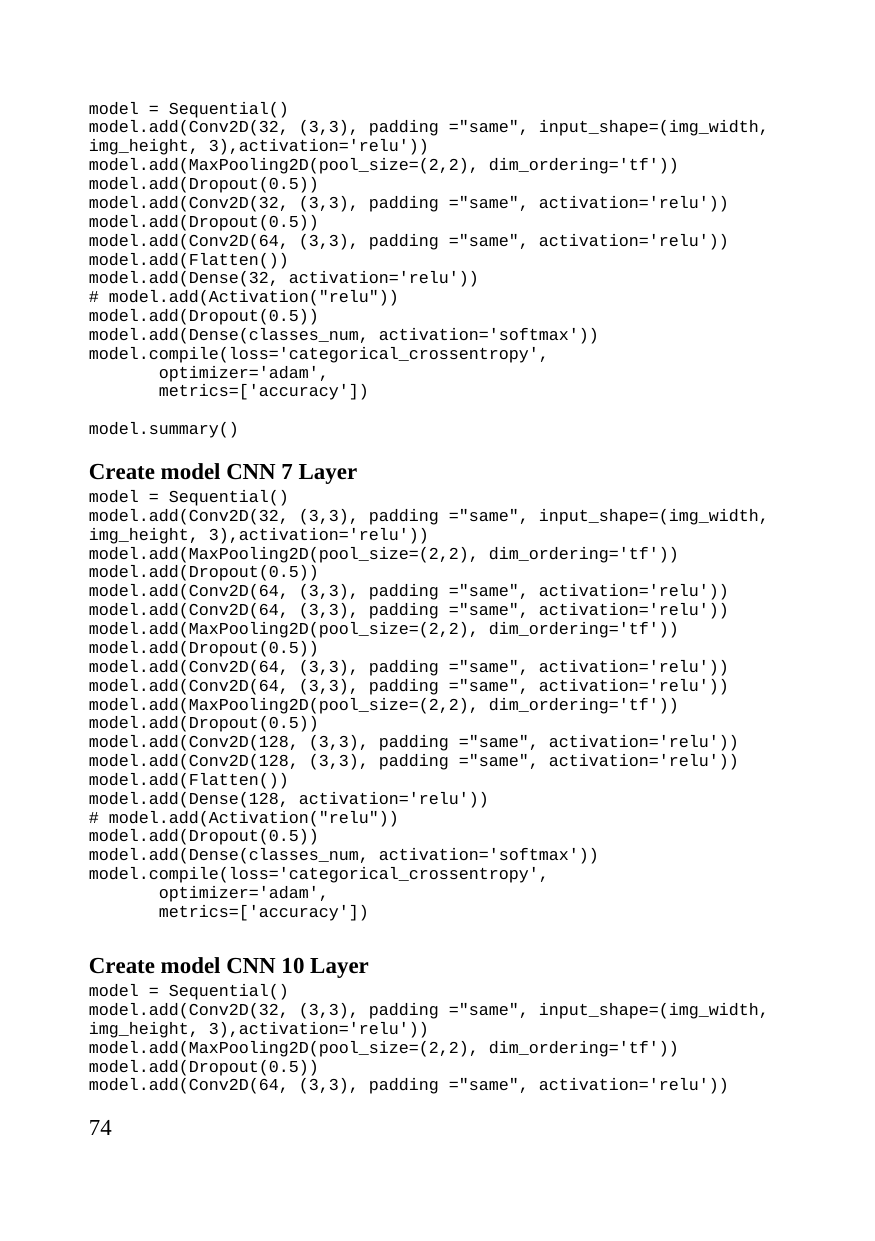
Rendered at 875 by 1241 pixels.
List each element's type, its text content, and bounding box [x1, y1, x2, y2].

text model.add(Dropout(0.5)) [89, 213, 785, 232]
text model = Sequential() [89, 983, 785, 1002]
text optimizer='adam', [89, 884, 785, 903]
text metrics=['accuracy']) [89, 903, 785, 922]
text model.add(Flatten()) [89, 771, 785, 790]
text # model.add(Activation("relu")) [89, 289, 785, 308]
text model.add(Dense(128, activation='relu')) [89, 790, 785, 809]
text model.add(Flatten()) [89, 251, 785, 270]
text model.add(MaxPooling2D(pool_size=(2,2), dim_ordering='tf')) [89, 157, 785, 176]
text model.add(Dense(classes_num, activation='softmax')) [89, 847, 785, 866]
text model = Sequential() [89, 100, 785, 119]
text model.add(Conv2D(32, (3,3), padding ="same", input_shape=(img_width, img_height, 3),activation='relu')) [89, 119, 785, 157]
text model.add(Dropout(0.5)) [89, 308, 785, 326]
text model.add(Conv2D(64, (3,3), padding ="same", activation='relu')) [89, 232, 785, 251]
text model.add(Dense(classes_num, activation='softmax')) [89, 326, 785, 345]
text model.compile(loss='categorical_crossentropy', [89, 345, 785, 364]
text Create model CNN 7 Layer [89, 458, 785, 485]
text model.add(Dropout(0.5)) [89, 564, 785, 583]
text model.add(Dropout(0.5)) [89, 715, 785, 734]
text model = Sequential() [89, 489, 785, 507]
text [89, 1039, 785, 1058]
text Create model CNN 10 Layer [89, 952, 785, 979]
text model.add(Dropout(0.5)) [89, 1058, 785, 1077]
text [89, 1077, 785, 1096]
text model.add(Dropout(0.5)) [89, 176, 785, 194]
text model.add(Conv2D(32, (3,3), padding ="same", input_shape=(img_width, img_height, 3),activation='relu')) [89, 1002, 785, 1039]
text model.add(MaxPooling2D(pool_size=(2,2), dim_ordering='tf')) [89, 545, 785, 564]
text model.add(Conv2D(128, (3,3), padding ="same", activation='relu')) [89, 753, 785, 771]
text model.add(Conv2D(32, (3,3), padding ="same", input_shape=(img_width, img_height, 3),activation='relu')) [89, 507, 785, 545]
text optimizer='adam', [89, 364, 785, 383]
text model.compile(loss='categorical_crossentropy', [89, 866, 785, 884]
text model.add(Conv2D(128, (3,3), padding ="same", activation='relu')) [89, 734, 785, 753]
text model.add(Dropout(0.5)) [89, 828, 785, 847]
text model.add(MaxPooling2D(pool_size=(2,2), dim_ordering='tf')) [89, 621, 785, 639]
text model.add(Dense(32, activation='relu')) [89, 270, 785, 289]
text model.add(Conv2D(64, (3,3), padding ="same", activation='relu')) [89, 658, 785, 677]
text model.add(Dropout(0.5)) [89, 639, 785, 658]
text model.add(MaxPooling2D(pool_size=(2,2), dim_ordering='tf')) [89, 696, 785, 715]
text model.add(Conv2D(32, (3,3), padding ="same", activation='relu')) [89, 194, 785, 213]
text model.summary() [89, 421, 785, 439]
text metrics=['accuracy']) [89, 383, 785, 402]
text # model.add(Activation("relu")) [89, 809, 785, 828]
text model.add(Conv2D(64, (3,3), padding ="same", activation='relu')) [89, 583, 785, 602]
text model.add(Conv2D(64, (3,3), padding ="same", activation='relu')) [89, 677, 785, 696]
text model.add(Conv2D(64, (3,3), padding ="same", activation='relu')) [89, 602, 785, 621]
